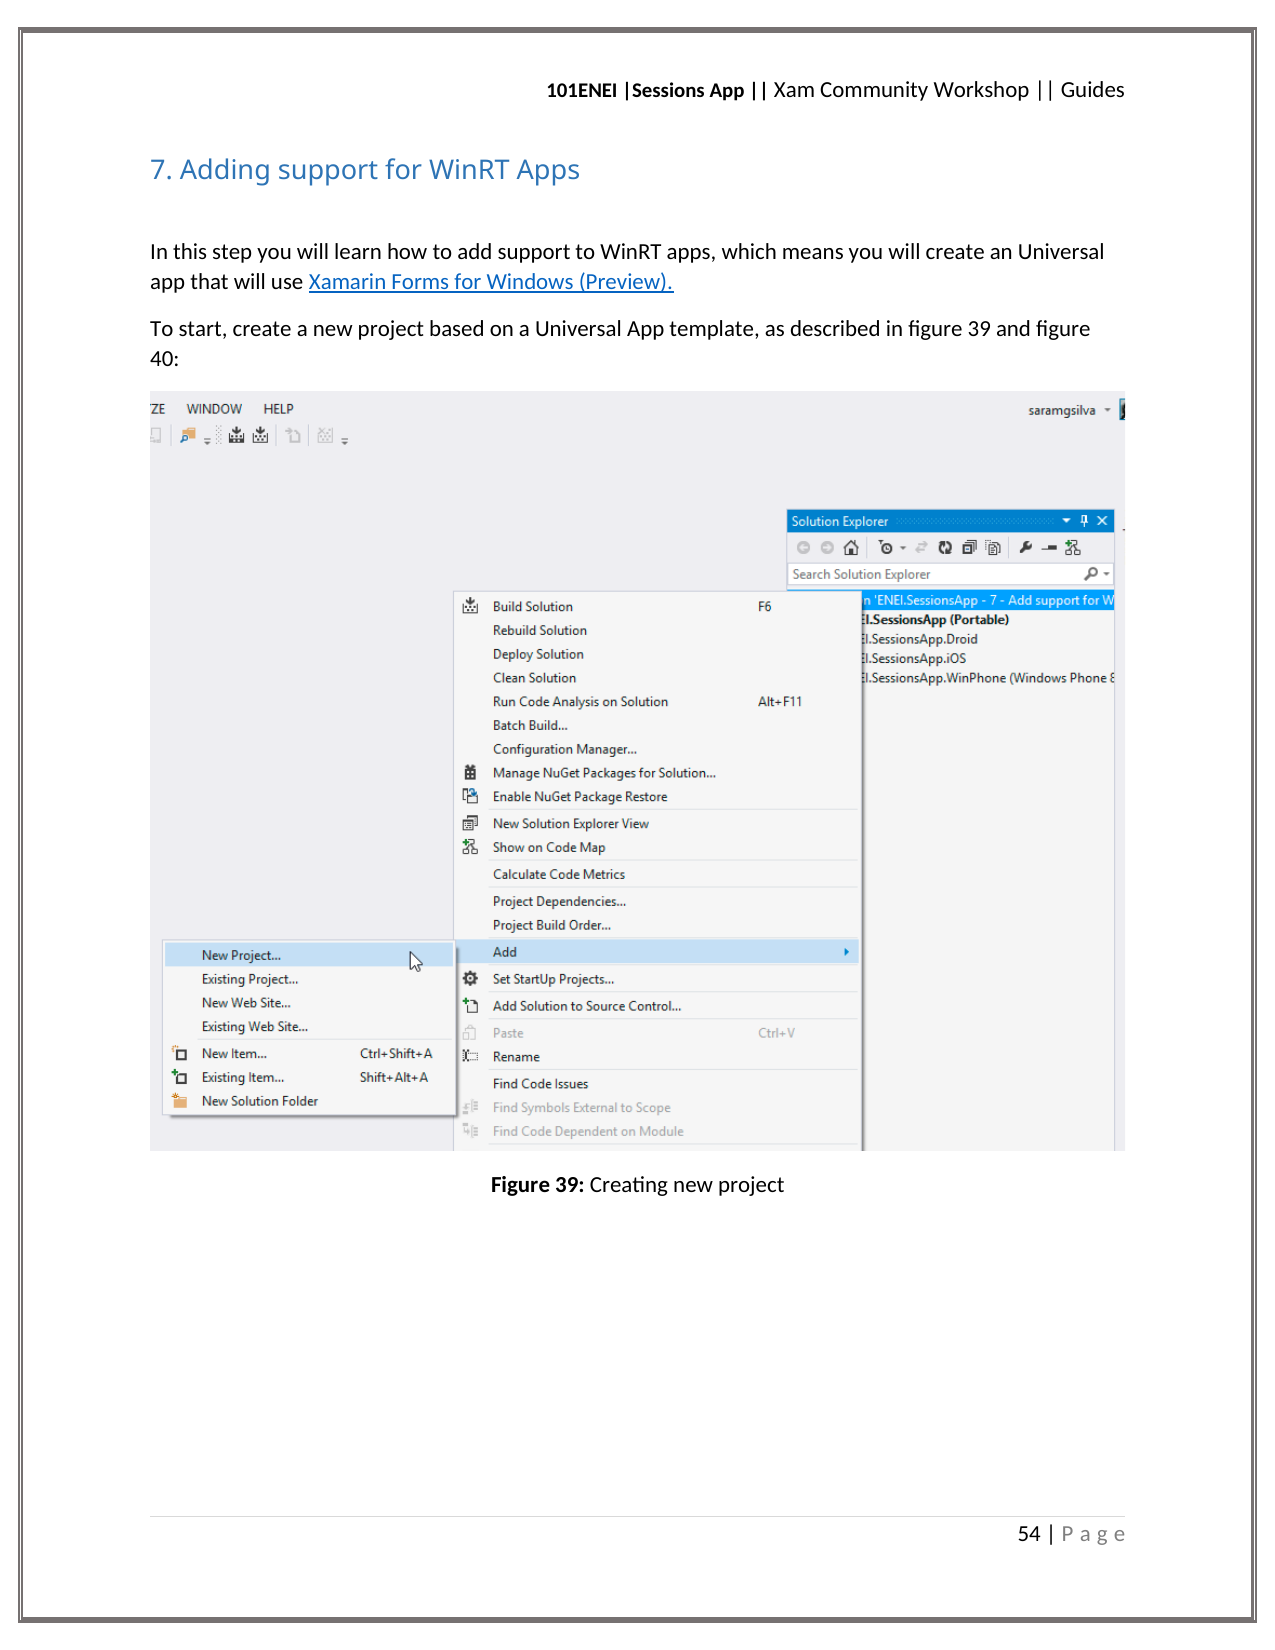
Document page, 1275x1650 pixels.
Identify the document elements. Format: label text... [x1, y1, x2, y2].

text In this step you will learn how to add support to WinRT apps, which means you will create an Universal app that will use Xamarin Forms for Windows (Preview). [150, 237, 1125, 295]
text To start, create a new project based on a Universal App template, as described in figure 39 and figure 40: [150, 314, 1125, 372]
text Figure 39: Creating new project [150, 1170, 1125, 1198]
picture [150, 391, 1125, 1151]
subtitle 7. Adding support for WinRT Apps [150, 150, 1125, 187]
